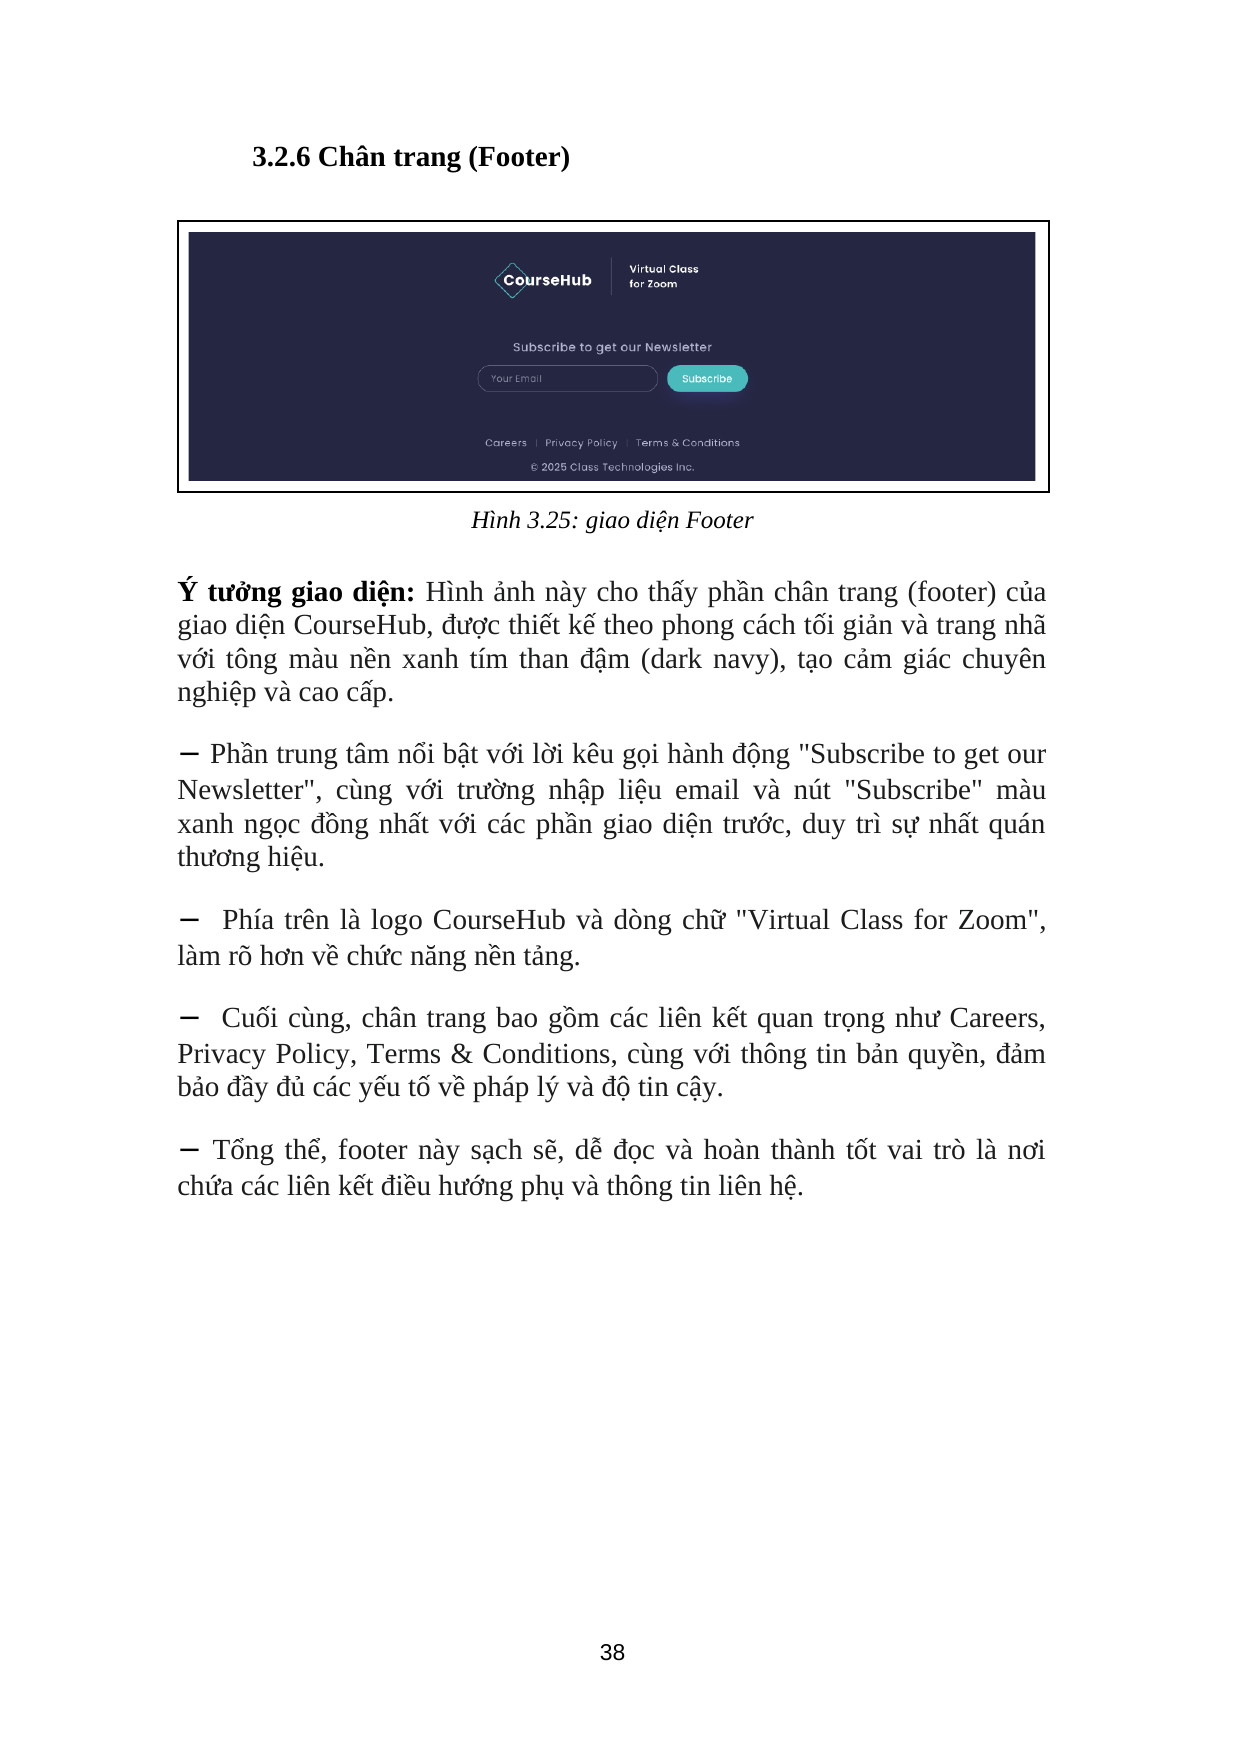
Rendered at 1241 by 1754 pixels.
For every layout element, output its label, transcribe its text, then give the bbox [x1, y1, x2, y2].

subtitle 3.2.6 Chân trang (Footer) [252, 139, 1047, 173]
text − Phía trên là logo CourseHub và dòng chữ "Virtual Class for Zoom", làm rõ hơn về chức năng nền tảng. [177, 898, 1047, 971]
text − Phần trung tâm nổi bật với lời kêu gọi hành động "Subscribe to get our Newsletter", cùng với trường nhập liệu email và nút "Subscribe" màu xanh ngọc đồng nhất với các phần giao diện trước, duy trì sự nhất quán thương hiệu. [177, 733, 1047, 873]
subtitle Hình 3.25: giao diện Footer [177, 506, 1047, 534]
picture [188, 232, 1036, 481]
table_header [179, 222, 1048, 491]
text − Tổng thể, footer này sạch sẽ, dễ đọc và hoàn thành tốt vai trò là nơi chứa các liên kết điều hướng phụ và thông tin liên hệ. [177, 1128, 1047, 1201]
text − Cuối cùng, chân trang bao gồm các liên kết quan trọng như Careers, Privacy Policy, Terms & Conditions, cùng với thông tin bản quyền, đảm bảo đầy đủ các yếu tố về pháp lý và độ tin cậy. [177, 996, 1047, 1103]
text Ý tưởng giao diện: Hình ảnh này cho thấy phần chân trang (footer) của giao diện CourseHub, được thiết kế theo phong cách tối giản và trang nhã với tông màu nền xanh tím than đậm (dark navy), tạo cảm giác chuyên nghiệp và cao cấp. [177, 574, 1047, 708]
